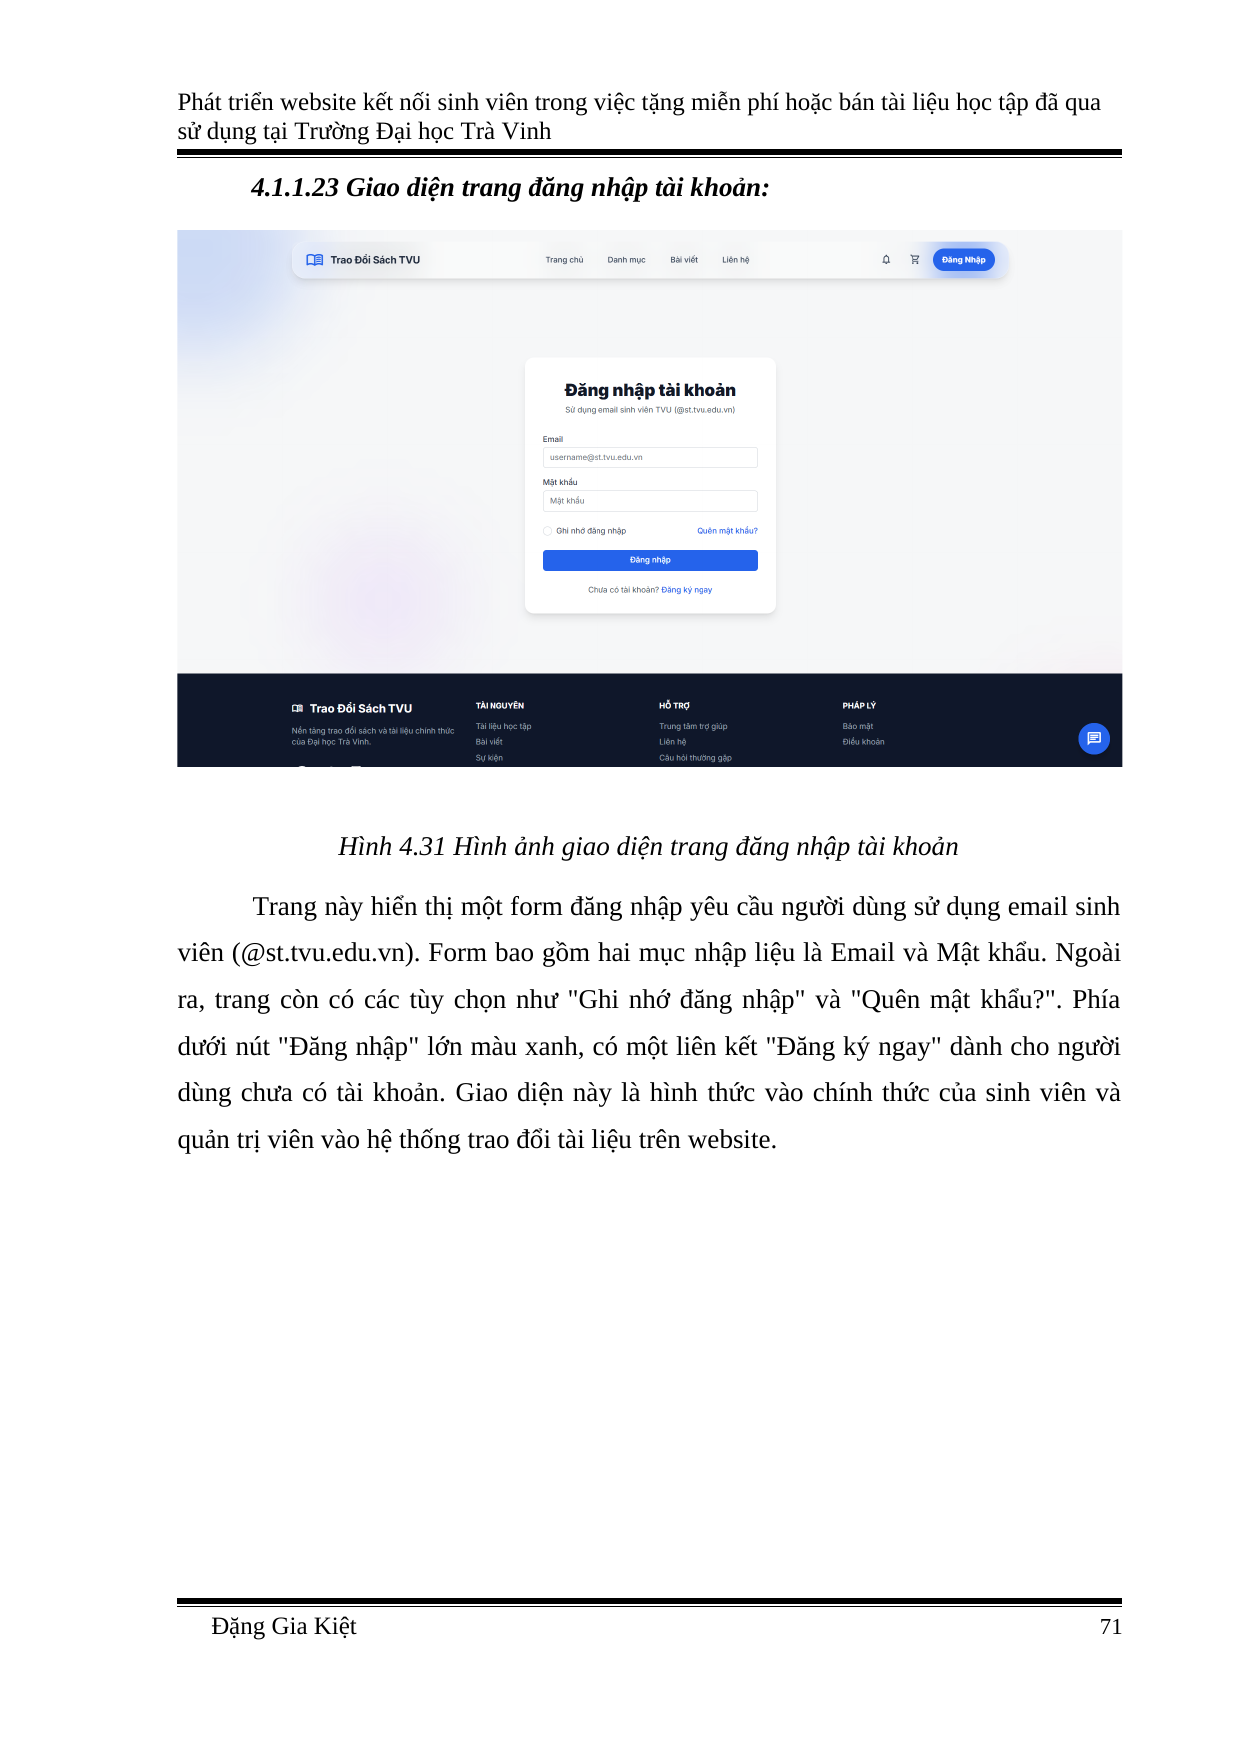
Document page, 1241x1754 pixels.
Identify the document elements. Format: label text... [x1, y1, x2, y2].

text Hình . Hình ảnh giao diện trang đăng nhập tài khoản [177, 831, 1122, 862]
subtitle Giao diện trang đăng nhập tài khoản: [251, 171, 1122, 202]
text Trang này hiển thị một form đăng nhập yêu cầu người dùng sử dụng email sinh viên (@st.tvu.edu.vn). Form bao gồm hai mục nhập liệu là Email và Mật khẩu. Ngoài ra, trang còn có các tùy chọn như "Ghi nhớ đăng nhập" và "Quên mật khẩu?". Phía dưới nút "Đăng nhập" lớn màu xanh, có một liên kết "Đăng ký ngay" dành cho người dùng chưa có tài khoản. Giao diện này là hình thức vào chính thức của sinh viên và quản trị viên vào hệ thống trao đổi tài liệu trên website. [177, 890, 1122, 1154]
picture [177, 230, 1123, 767]
